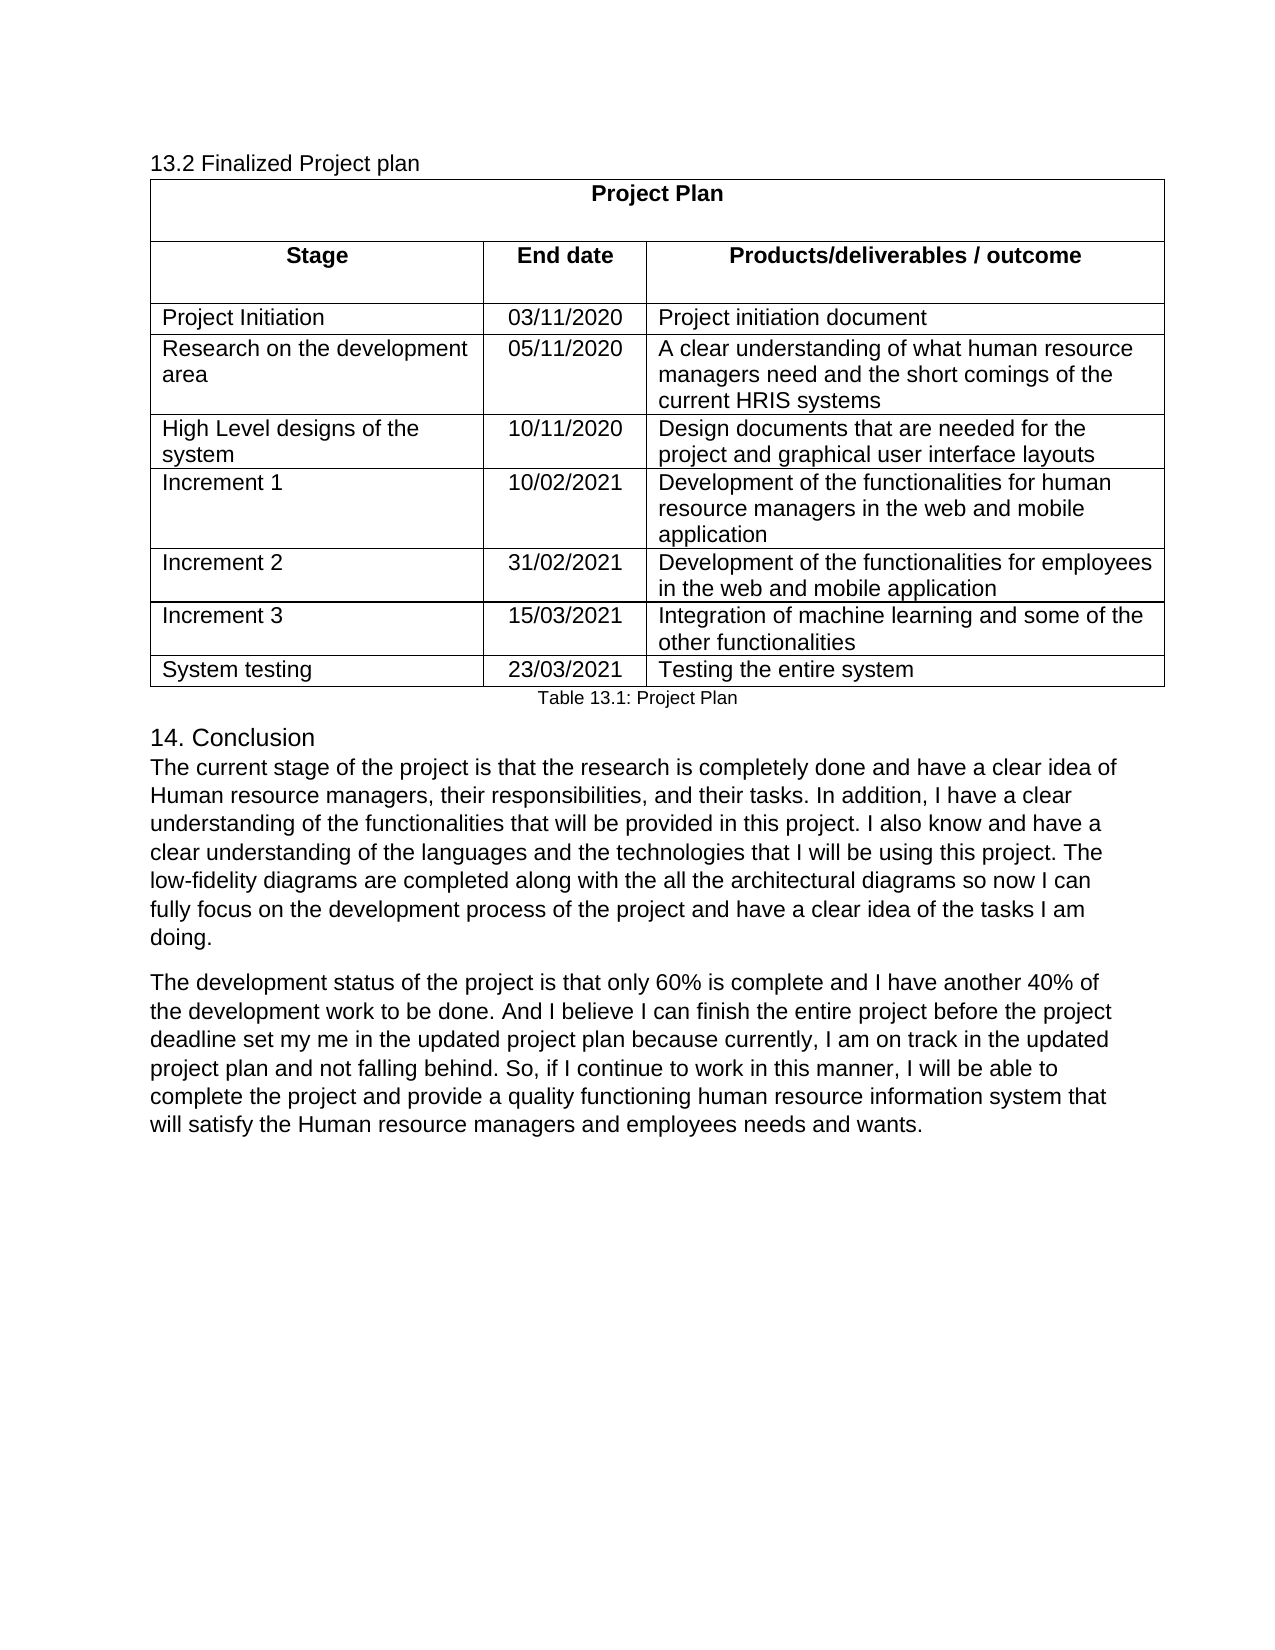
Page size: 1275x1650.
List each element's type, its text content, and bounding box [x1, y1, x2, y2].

table_cell End date [484, 242, 646, 303]
table_cell 10/02/2021 [484, 469, 646, 548]
table_cell Development of the functionalities for employees in the web and mobile application [647, 549, 1164, 601]
table_header Project Plan [151, 180, 1164, 241]
table_cell Project Initiation [151, 304, 483, 334]
text The current stage of the project is that the research is completely done and have a clear idea of Human resource managers, their responsibilities, and their tasks. In addition, I have a clear understanding of the functionalities that will be provided in this project. I also know and have a clear understanding of the languages and the technologies that I will be using this project. The low-fidelity diagrams are completed along with the all the architectural diagrams so now I can fully focus on the development process of the project and have a clear idea of the tasks I am doing. [150, 753, 1125, 951]
subtitle 14. Conclusion [150, 722, 1125, 751]
table_cell A clear understanding of what human resource managers need and the short comings of the current HRIS systems [647, 335, 1164, 414]
text Table 13.1: Project Plan [150, 687, 1125, 708]
table_cell 05/11/2020 [484, 335, 646, 414]
table_cell Development of the functionalities for human resource managers in the web and mobile application [647, 469, 1164, 548]
table_cell 15/03/2021 [484, 603, 646, 655]
table_cell 03/11/2020 [484, 304, 646, 334]
table_cell System testing [151, 656, 483, 686]
table_cell Increment 2 [151, 549, 483, 601]
table_cell High Level designs of the system [151, 415, 483, 468]
subtitle 13.2 Finalized Project plan [150, 150, 1125, 176]
table_cell Project initiation document [647, 304, 1164, 334]
table_cell 23/03/2021 [484, 656, 646, 686]
table_cell Design documents that are needed for the project and graphical user interface layouts [647, 415, 1164, 468]
text The development status of the project is that only 60% is complete and I have another 40% of the development work to be done. And I believe I can finish the entire project before the project deadline set my me in the updated project plan because currently, I am on track in the updated project plan and not falling behind. So, if I continue to work in this manner, I will be able to complete the project and provide a quality functioning human resource information system that will satisfy the Human resource managers and employees needs and wants. [150, 969, 1125, 1138]
table_cell Products/deliverables / outcome [647, 242, 1164, 303]
table_cell Integration of machine learning and some of the other functionalities [647, 603, 1164, 655]
table_cell 31/02/2021 [484, 549, 646, 601]
table_cell Stage [151, 242, 483, 303]
table_cell Increment 1 [151, 469, 483, 548]
table_cell Testing the entire system [647, 656, 1164, 686]
table_cell Increment 3 [151, 603, 483, 655]
table_cell Research on the development area [151, 335, 483, 414]
table_cell 10/11/2020 [484, 415, 646, 468]
